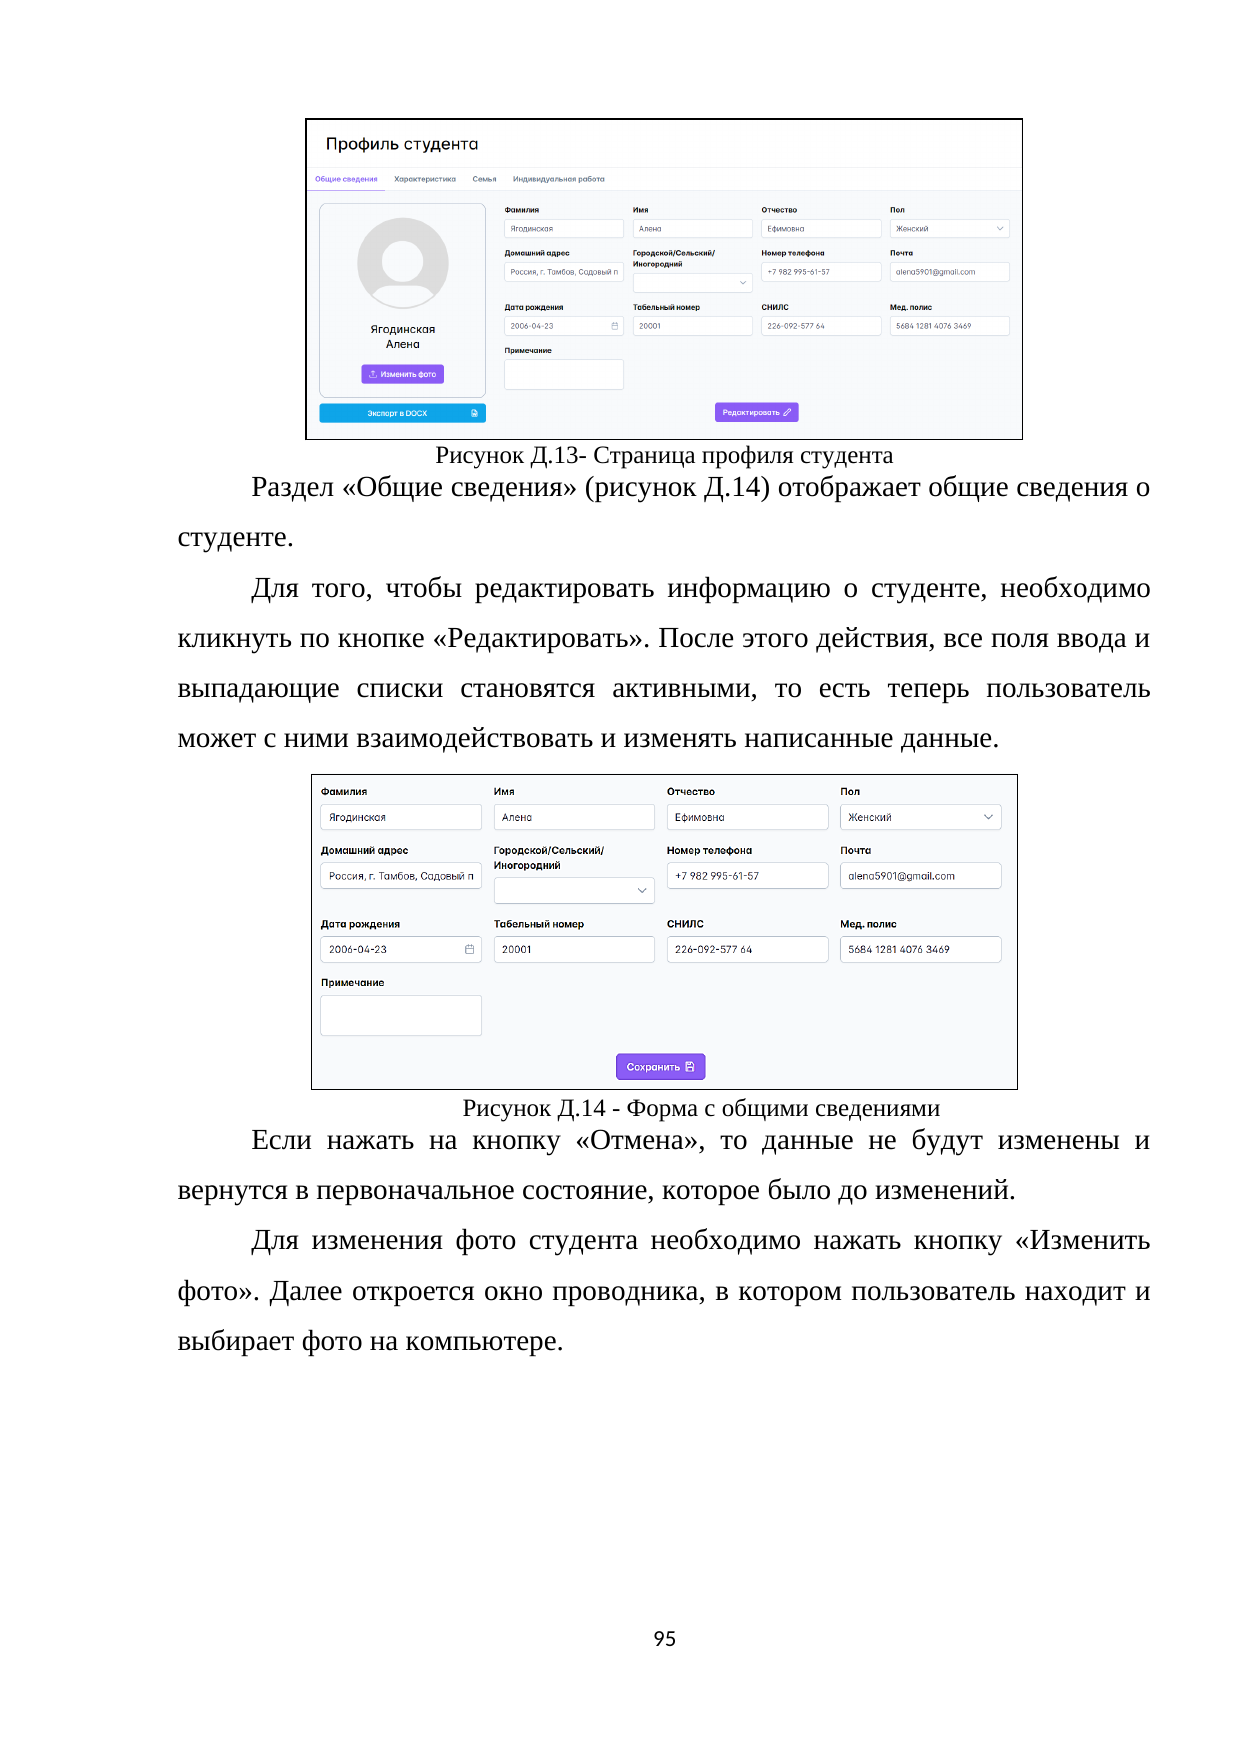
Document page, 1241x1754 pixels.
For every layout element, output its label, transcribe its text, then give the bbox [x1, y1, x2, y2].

text Для того, чтобы редактировать информацию о студенте, необходимо кликнуть по кнопке «Редактировать». После этого действия, все поля ввода и выпадающие списки становятся активными, то есть теперь пользователь может с ними взаимодействовать и изменять написанные данные. [177, 570, 1152, 754]
picture [312, 775, 1017, 1089]
picture [307, 120, 1022, 439]
text Раздел «Общие сведения» (рисунок Д.14) отображает общие сведения о студенте. [177, 469, 1152, 553]
text Если нажать на кнопку «Отмена», то данные не будут изменены и вернутся в первоначальное состояние, которое было до изменений. [177, 1122, 1152, 1206]
text Рисунок Д.13- Страница профиля студента [177, 440, 1152, 469]
text Для изменения фото студента необходимо нажать кнопку «Изменить фото». Далее откроется окно проводника, в котором пользователь находит и выбирает фото на компьютере. [177, 1222, 1152, 1357]
text Рисунок Д.14 - Форма с общими сведениями [177, 1093, 1152, 1122]
